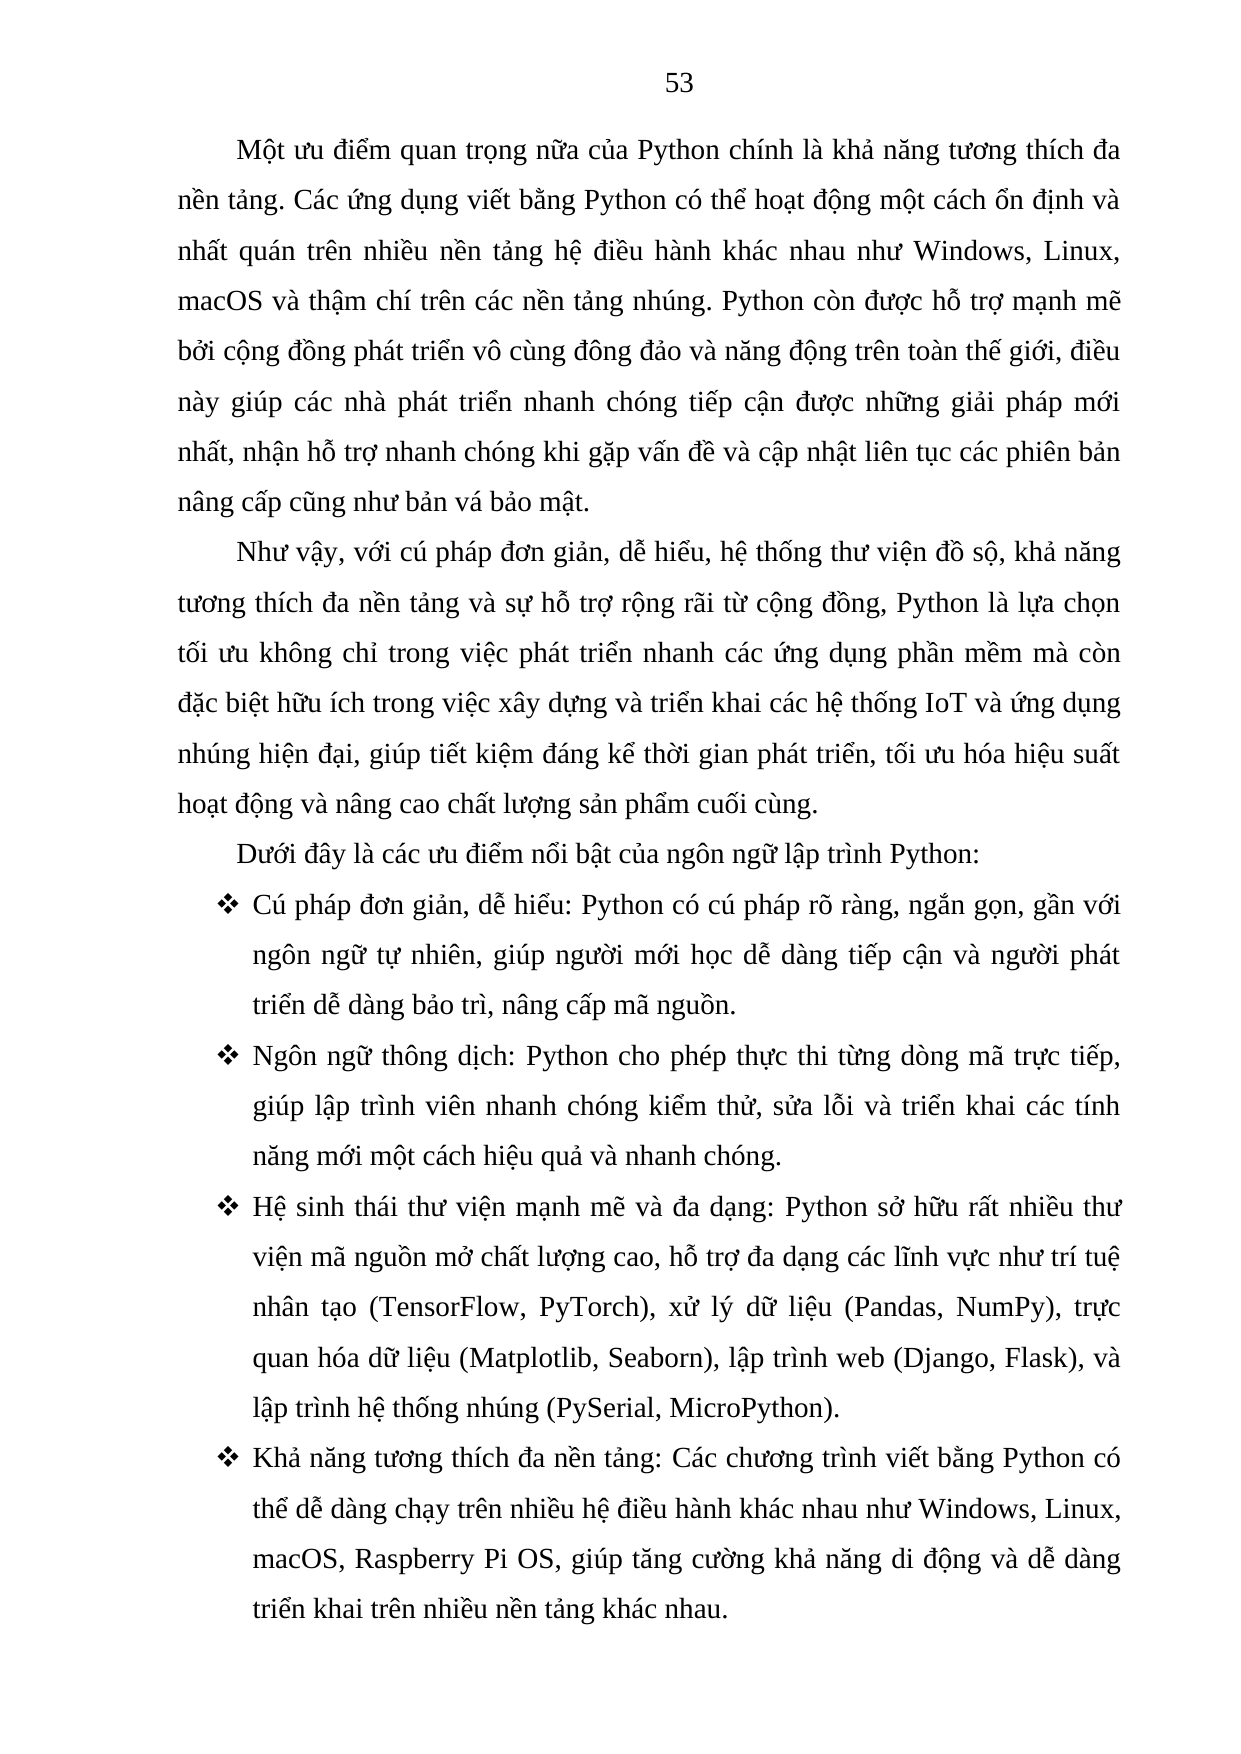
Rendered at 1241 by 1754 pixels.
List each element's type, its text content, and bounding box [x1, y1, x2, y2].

list Cú pháp đơn giản, dễ hiểu: Python có cú pháp rõ ràng, ngắn gọn, gần với ngôn ngữ tự nhiên, giúp người mới học dễ dàng tiếp cận và người phát triển dễ dàng bảo trì, nâng cấp mã nguồn. [215, 887, 1122, 1021]
list Ngôn ngữ thông dịch: Python cho phép thực thi từng dòng mã trực tiếp, giúp lập trình viên nhanh chóng kiểm thử, sửa lỗi và triển khai các tính năng mới một cách hiệu quả và nhanh chóng. [215, 1038, 1122, 1172]
text Như vậy, với cú pháp đơn giản, dễ hiểu, hệ thống thư viện đồ sộ, khả năng tương thích đa nền tảng và sự hỗ trợ rộng rãi từ cộng đồng, Python là lựa chọn tối ưu không chỉ trong việc phát triển nhanh các ứng dụng phần mềm mà còn đặc biệt hữu ích trong việc xây dựng và triển khai các hệ thống IoT và ứng dụng nhúng hiện đại, giúp tiết kiệm đáng kể thời gian phát triển, tối ưu hóa hiệu suất hoạt động và nâng cao chất lượng sản phẩm cuối cùng. [177, 534, 1122, 820]
text Một ưu điểm quan trọng nữa của Python chính là khả năng tương thích đa nền tảng. Các ứng dụng viết bằng Python có thể hoạt động một cách ổn định và nhất quán trên nhiều nền tảng hệ điều hành khác nhau như Windows, Linux, macOS và thậm chí trên các nền tảng nhúng. Python còn được hỗ trợ mạnh mẽ bởi cộng đồng phát triển vô cùng đông đảo và năng động trên toàn thế giới, điều này giúp các nhà phát triển nhanh chóng tiếp cận được những giải pháp mới nhất, nhận hỗ trợ nhanh chóng khi gặp vấn đề và cập nhật liên tục các phiên bản nâng cấp cũng như bản vá bảo mật. [177, 132, 1122, 518]
list Khả năng tương thích đa nền tảng: Các chương trình viết bằng Python có thể dễ dàng chạy trên nhiều hệ điều hành khác nhau như Windows, Linux, macOS, Raspberry Pi OS, giúp tăng cường khả năng di động và dễ dàng triển khai trên nhiều nền tảng khác nhau. [215, 1441, 1122, 1625]
text Dưới đây là các ưu điểm nổi bật của ngôn ngữ lập trình Python: [177, 836, 1122, 870]
list Hệ sinh thái thư viện mạnh mẽ và đa dạng: Python sở hữu rất nhiều thư viện mã nguồn mở chất lượng cao, hỗ trợ đa dạng các lĩnh vực như trí tuệ nhân tạo (TensorFlow, PyTorch), xử lý dữ liệu (Pandas, NumPy), trực quan hóa dữ liệu (Matplotlib, Seaborn), lập trình web (Django, Flask), và lập trình hệ thống nhúng (PySerial, MicroPython). [215, 1189, 1122, 1424]
